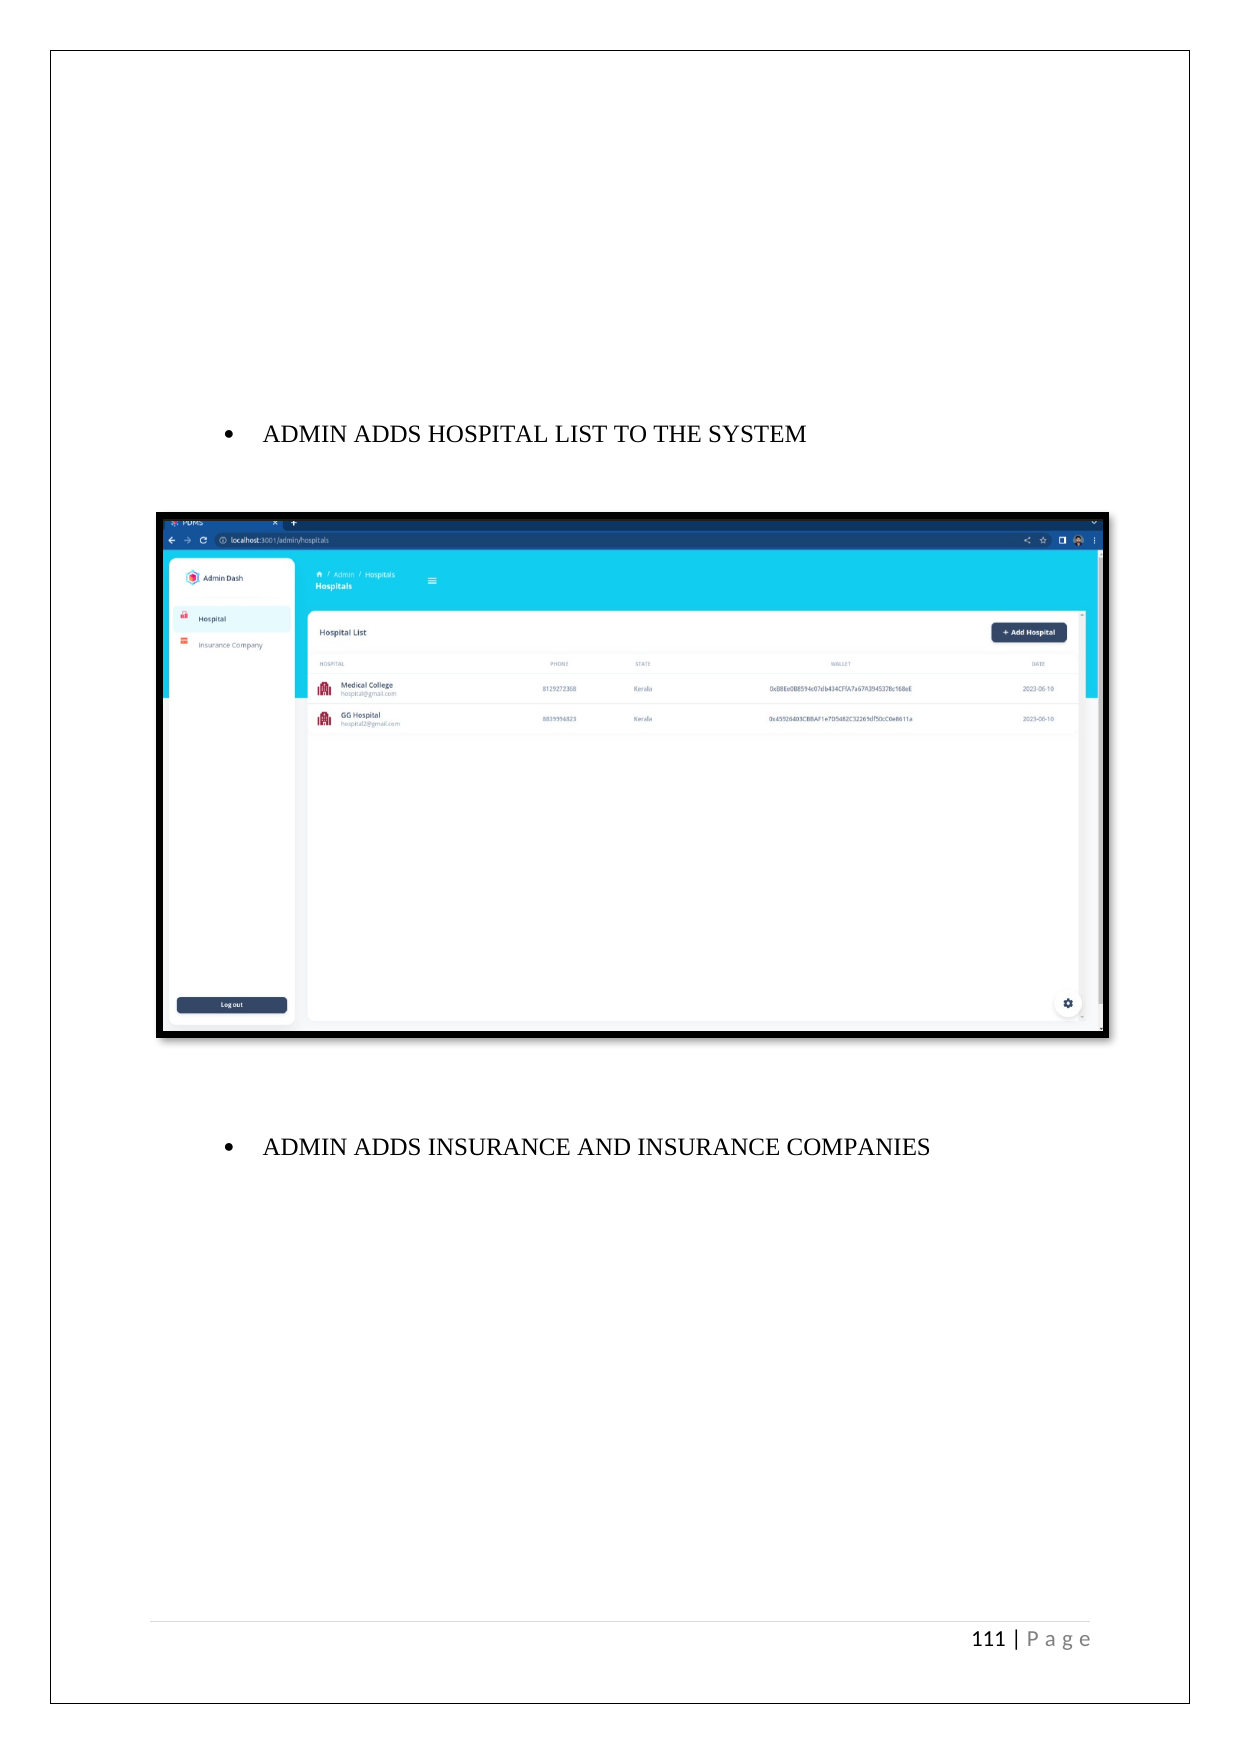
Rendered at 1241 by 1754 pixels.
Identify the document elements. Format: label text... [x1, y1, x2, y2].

list ADMIN ADDS HOSPITAL LIST TO THE SYSTEM [225, 419, 1090, 448]
list ADMIN ADDS INSURANCE AND INSURANCE COMPANIES [225, 1132, 1090, 1161]
picture [163, 519, 1103, 1031]
